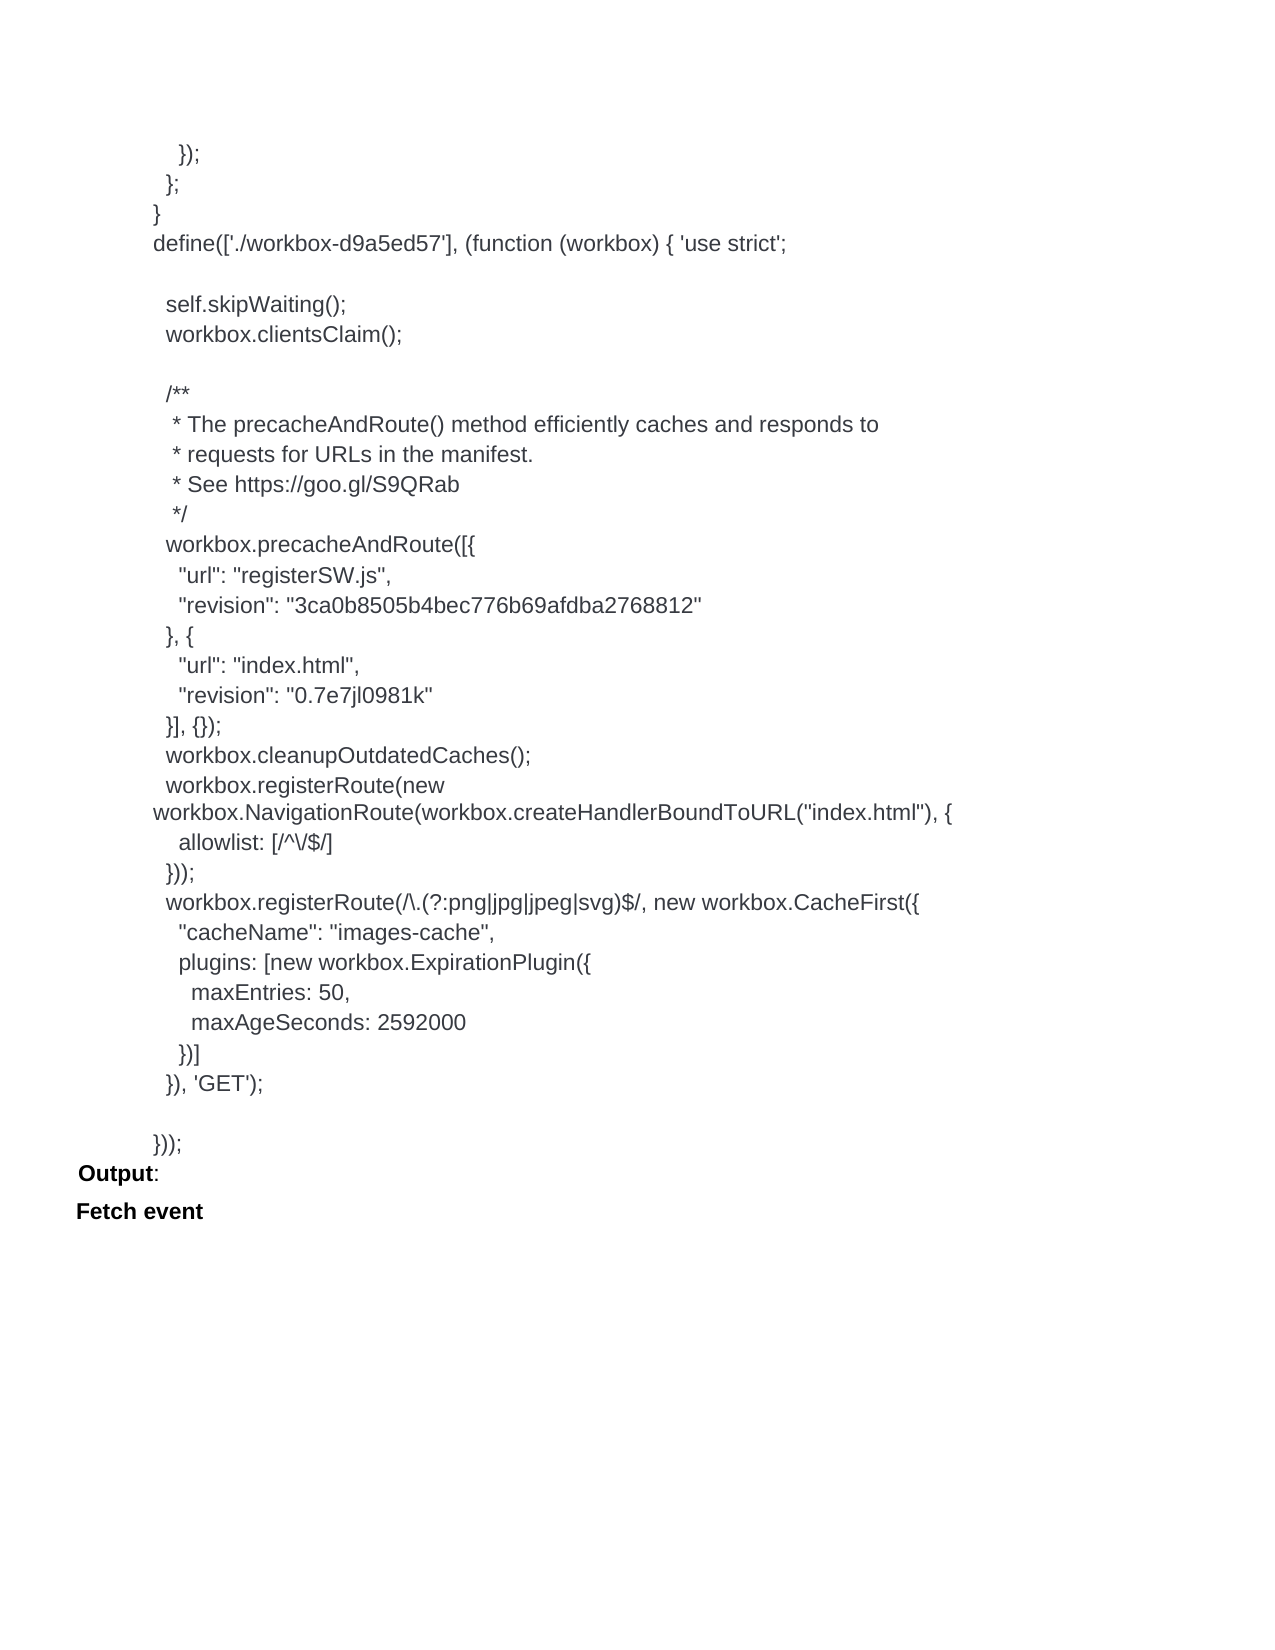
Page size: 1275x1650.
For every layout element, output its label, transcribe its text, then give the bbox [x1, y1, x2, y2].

text workbox.registerRoute(new workbox.NavigationRoute(workbox.createHandlerBoundToURL("index.html"), { [153, 772, 1218, 825]
text }); [153, 140, 1218, 166]
text })); [153, 1130, 1218, 1156]
text */ [153, 501, 1218, 528]
text workbox.cleanupOutdatedCaches(); [153, 742, 1218, 768]
text })); [153, 859, 1218, 885]
text Output: [78, 1160, 1218, 1186]
text }), 'GET'); [153, 1069, 1218, 1096]
text "url": "index.html", [153, 652, 1218, 678]
text maxAgeSeconds: 2592000 [153, 1009, 1218, 1036]
text * requests for URLs in the manifest. [153, 441, 1218, 467]
text workbox.clientsClaim(); [153, 321, 1218, 347]
text plugins: [new workbox.ExpirationPlugin({ [153, 949, 1218, 976]
text * See https://goo.gl/S9QRab [153, 471, 1218, 498]
text * The precacheAndRoute() method efficiently caches and responds to [153, 411, 1218, 437]
text define(['./workbox-d9a5ed57'], (function (workbox) { 'use strict'; [153, 230, 1218, 257]
text "cacheName": "images-cache", [153, 919, 1218, 945]
text self.skipWaiting(); [153, 291, 1218, 317]
text })] [153, 1039, 1218, 1066]
text }, { [153, 622, 1218, 648]
text } [153, 200, 1218, 227]
text "revision": "3ca0b8505b4bec776b69afdba2768812" [153, 592, 1218, 618]
text allowlist: [/^\/$/] [153, 829, 1218, 855]
text workbox.precacheAndRoute([{ [153, 531, 1218, 558]
text }; [153, 170, 1218, 197]
text "revision": "0.7e7jl0981k" [153, 682, 1218, 708]
text /** [153, 381, 1218, 407]
text Fetch event [76, 1198, 1218, 1224]
text maxEntries: 50, [153, 979, 1218, 1006]
text }], {}); [153, 712, 1218, 738]
text workbox.registerRoute(/\.(?:png|jpg|jpeg|svg)$/, new workbox.CacheFirst({ [153, 889, 1218, 915]
text "url": "registerSW.js", [153, 562, 1218, 588]
